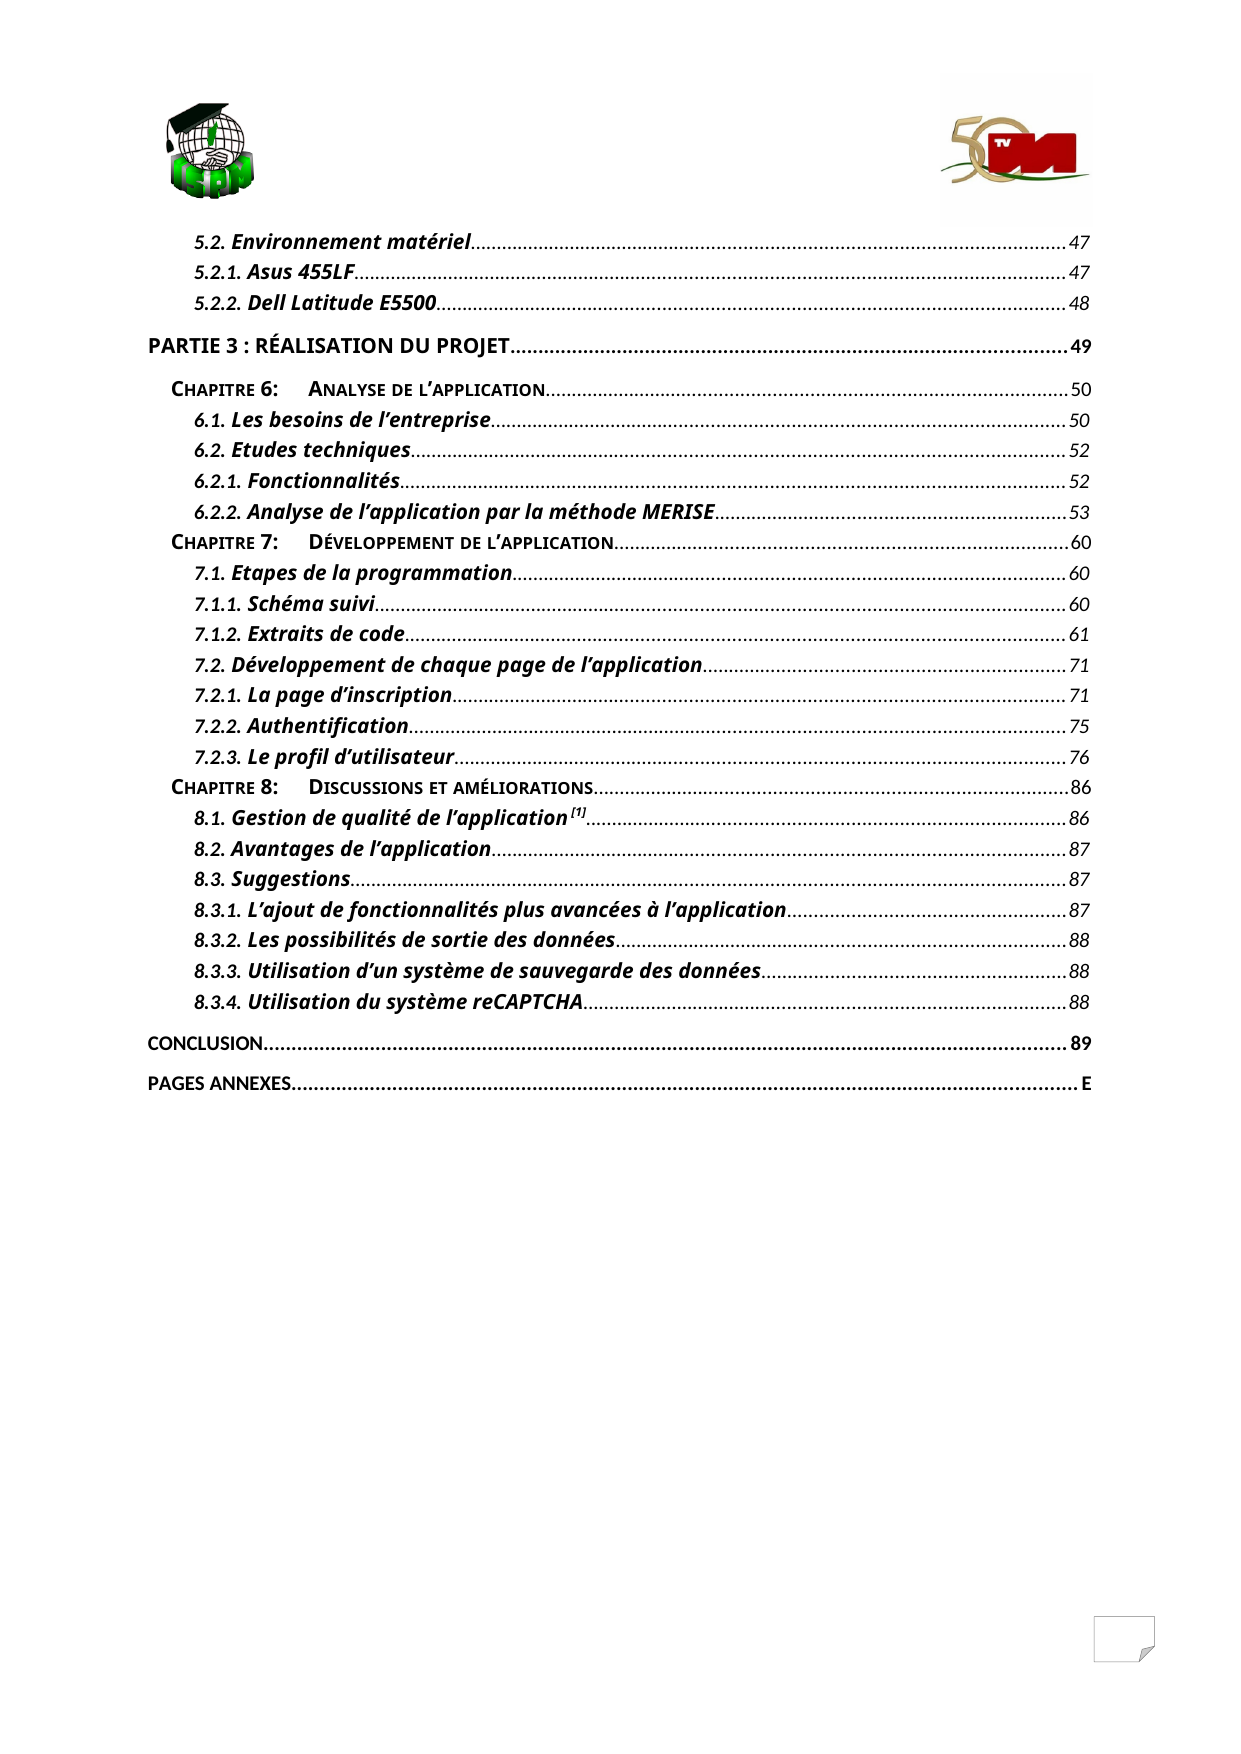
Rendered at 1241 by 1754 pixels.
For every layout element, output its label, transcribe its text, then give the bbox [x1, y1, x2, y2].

text Partie 3 : Réalisation du projet 49 [148, 331, 1093, 360]
text Conclusion 89 [148, 1030, 1093, 1055]
text 8.3.1. L’ajout de fonctionnalités plus avancées à l’application 87 [193, 895, 1093, 923]
text 7.2. Développement de chaque page de l’application 71 [193, 650, 1093, 678]
text Pages annexes e [148, 1070, 1093, 1095]
text 8.3.4. Utilisation du système reCAPTCHA 88 [193, 987, 1093, 1015]
text 7.1.1. Schéma suivi 60 [193, 589, 1093, 617]
text 8.3. Suggestions 87 [193, 864, 1093, 893]
text 7.1.2. Extraits de code 61 [193, 619, 1093, 648]
text 5.2. Environnement matériel 47 [193, 227, 1093, 255]
text Chapitre 8: Discussions et améliorations 86 [171, 772, 1093, 801]
text 8.2. Avantages de l’application 87 [193, 834, 1093, 862]
text Chapitre 7: Développement de l’application 60 [171, 527, 1093, 556]
text 8.3.2. Les possibilités de sortie des données 88 [193, 926, 1093, 954]
text 8.1. Gestion de qualité de l’application [1] 86 [193, 803, 1093, 832]
text 5.2.1. Asus 455LF 47 [193, 257, 1093, 286]
text 7.2.3. Le profil d’utilisateur 76 [193, 742, 1093, 770]
text 6.1. Les besoins de l’entreprise 50 [193, 405, 1093, 433]
text 6.2. Etudes techniques 52 [193, 436, 1093, 464]
picture [939, 73, 1093, 227]
text 5.2.2. Dell Latitude E5500 48 [193, 288, 1093, 317]
picture [147, 94, 272, 227]
text 8.3.3. Utilisation d’un système de sauvegarde des données 88 [193, 956, 1093, 985]
text 7.1. Etapes de la programmation 60 [193, 558, 1093, 587]
text Chapitre 6: Analyse de l’application 50 [171, 374, 1093, 403]
text 7.2.2. Authentification 75 [193, 711, 1093, 740]
text 6.2.2. Analyse de l’application par la méthode MERISE 53 [193, 497, 1093, 525]
text 6.2.1. Fonctionnalités 52 [193, 466, 1093, 495]
text 7.2.1. La page d’inscription 71 [193, 681, 1093, 709]
